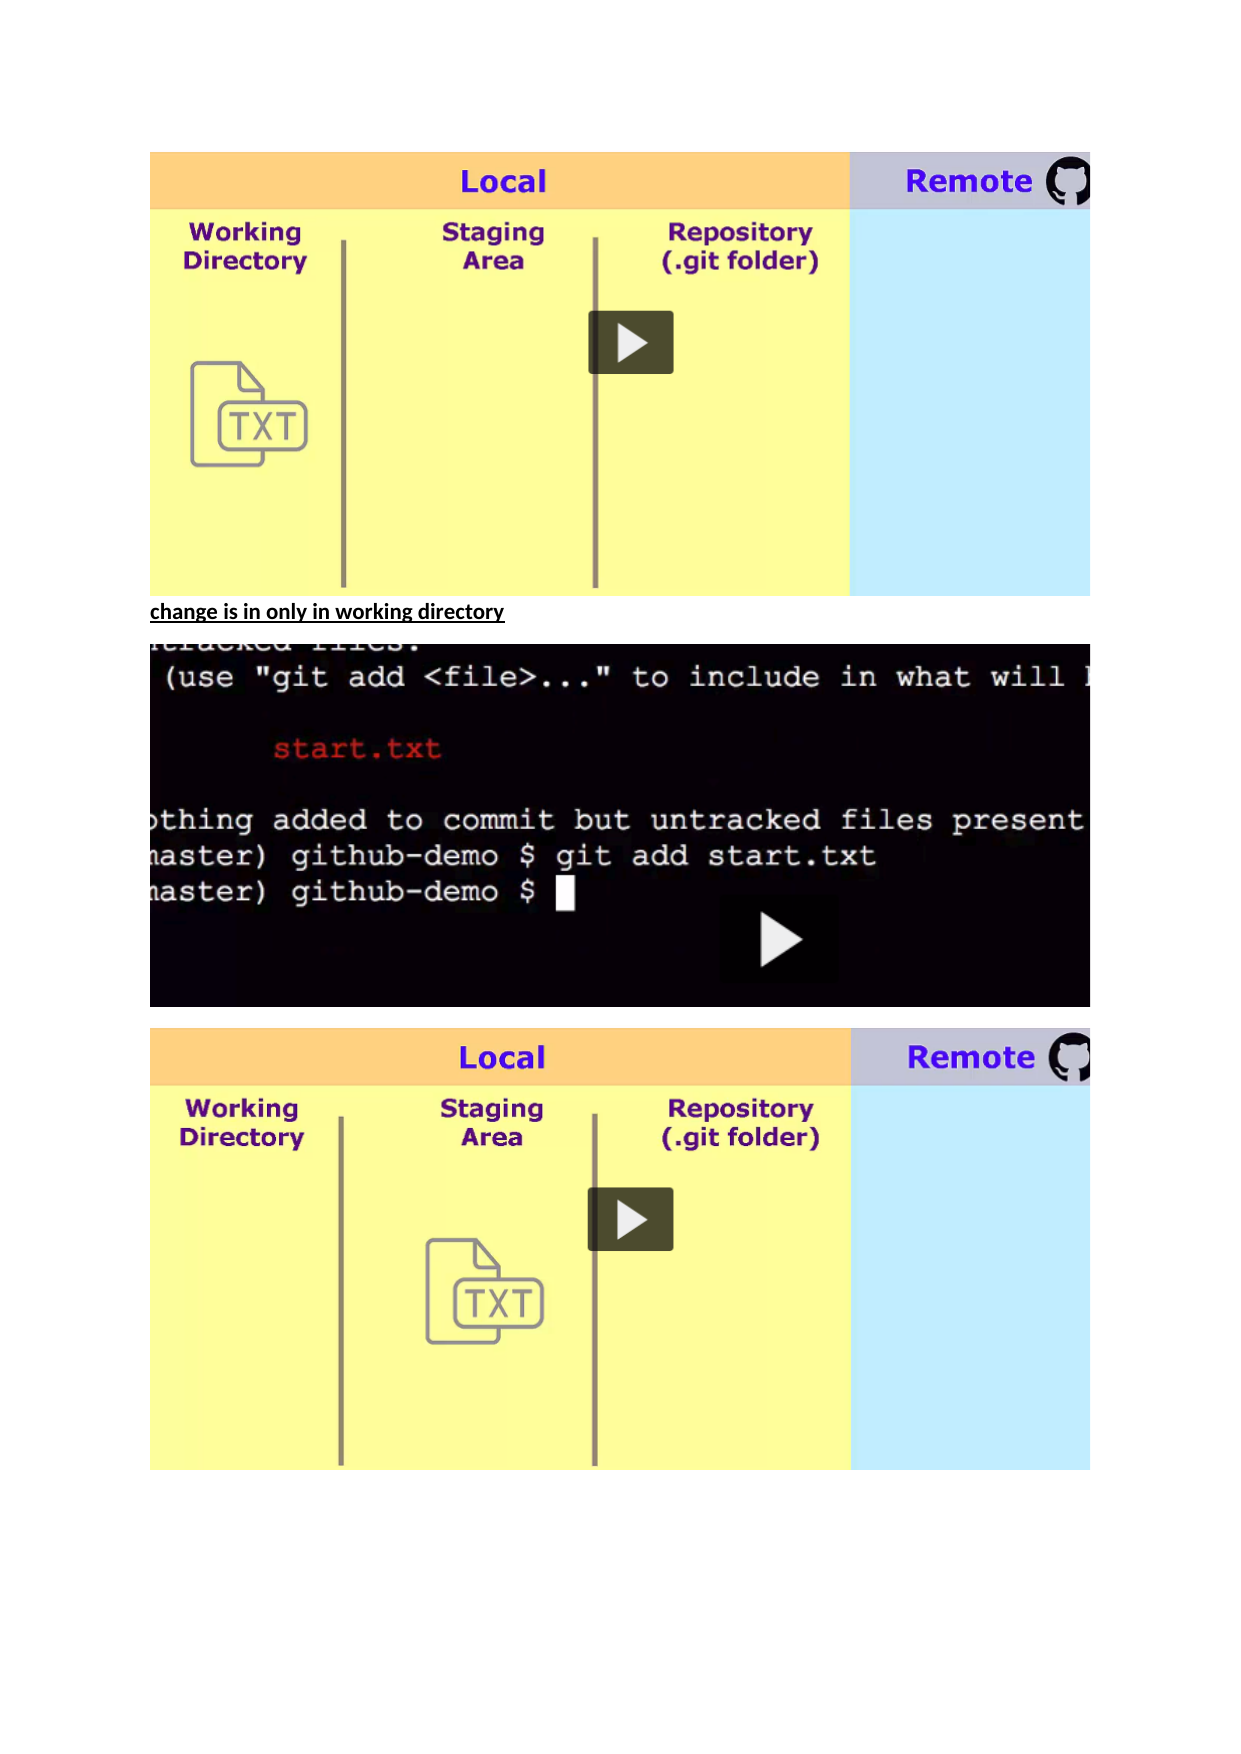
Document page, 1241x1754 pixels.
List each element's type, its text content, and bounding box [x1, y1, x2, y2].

text change is in only in working directory [150, 596, 1090, 625]
picture [150, 1025, 1091, 1470]
picture [150, 150, 1091, 596]
picture [150, 644, 1091, 1007]
